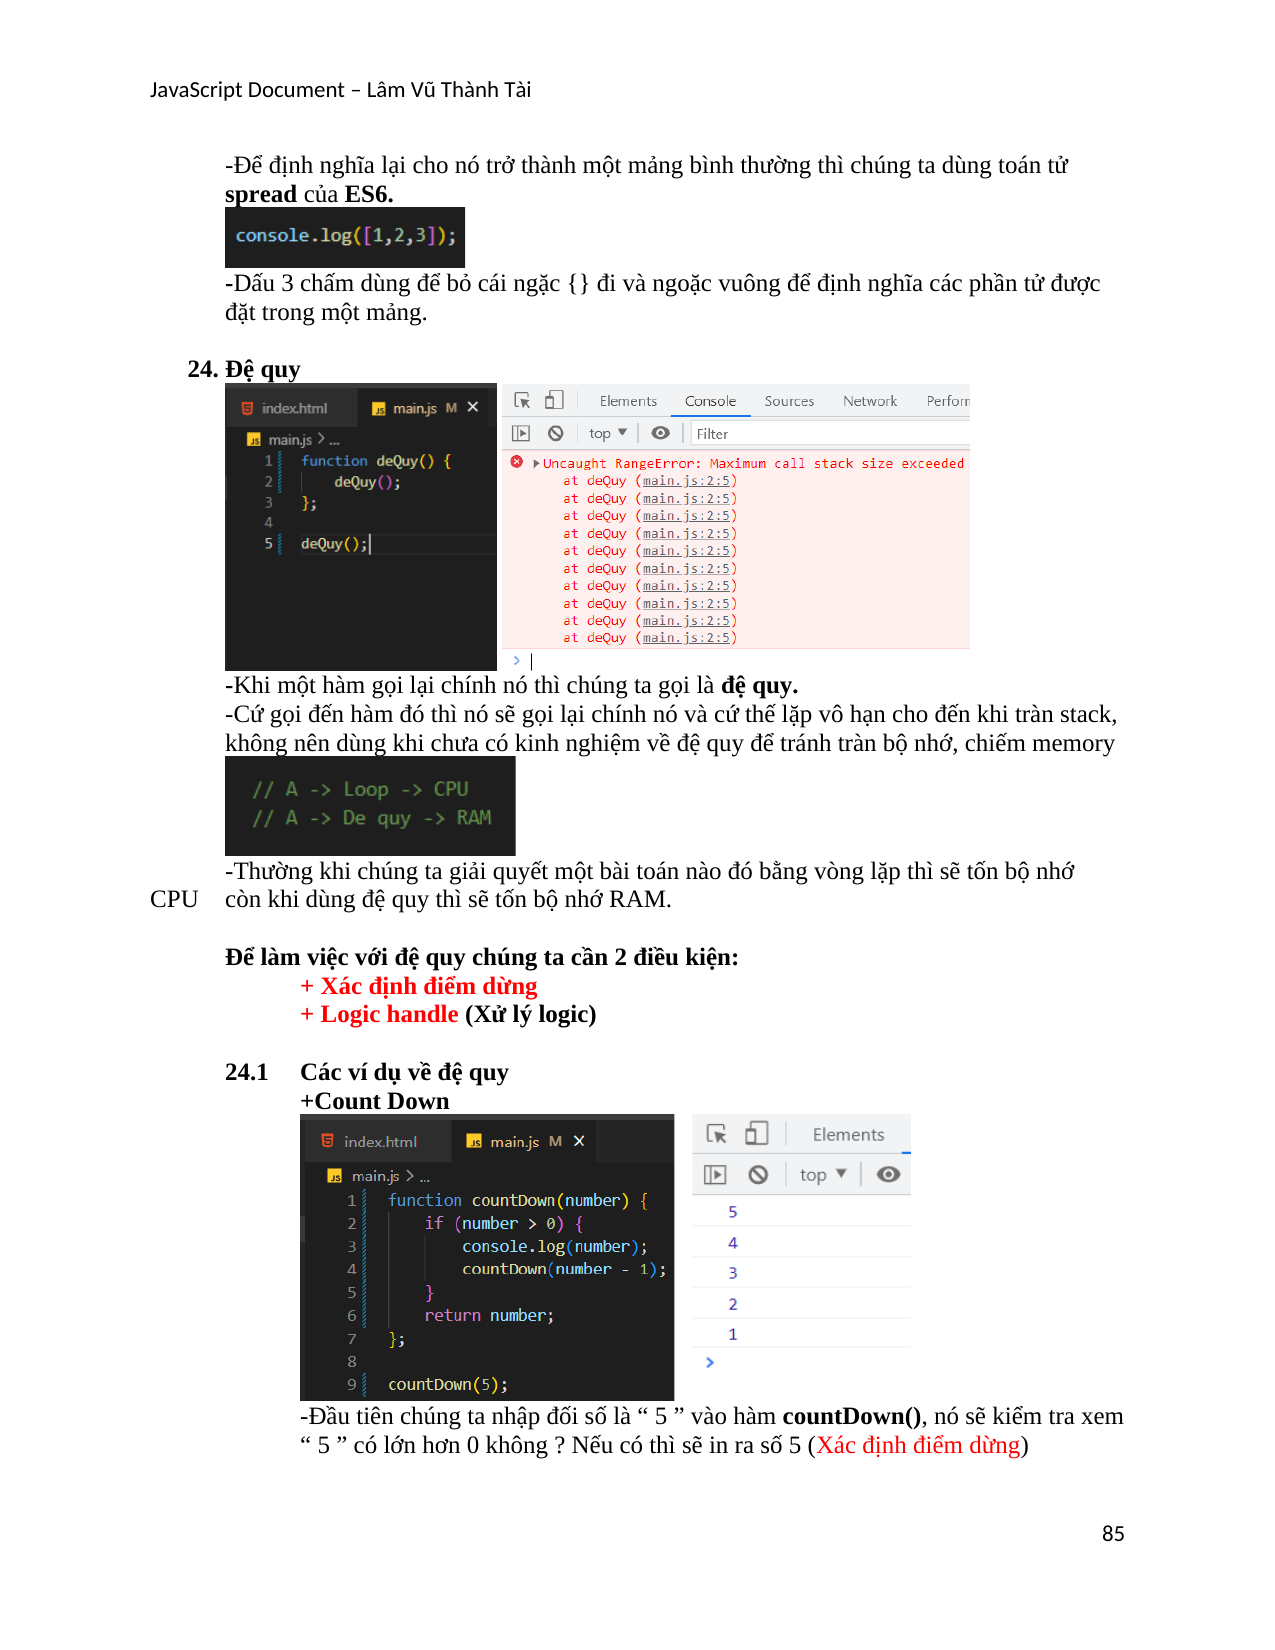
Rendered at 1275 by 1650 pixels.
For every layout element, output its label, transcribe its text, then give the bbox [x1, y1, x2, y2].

text -Thường khi chúng ta giải quyết một bài toán nào đó bằng vòng lặp thì sẽ tốn bộ nhớ CPU còn khi dùng đệ quy thì sẽ tốn bộ nhớ RAM. [150, 856, 1125, 913]
picture [300, 1114, 675, 1401]
text Để làm việc với đệ quy chúng ta cần 2 điều kiện: [150, 942, 1125, 971]
picture [225, 383, 497, 671]
text + Logic handle (Xử lý logic) [150, 999, 1125, 1028]
list -Để định nghĩa lại cho nó trở thành một mảng bình thường thì chúng ta dùng toán tử spread của ES6. [225, 150, 1125, 207]
list -Khi một hàm gọi lại chính nó thì chúng ta gọi là đệ quy. [225, 670, 1125, 699]
list Đệ quy [187, 354, 1125, 383]
list Các ví dụ về đệ quy [225, 1057, 1125, 1086]
list -Cứ gọi đến hàm đó thì nó sẽ gọi lại chính nó và cứ thế lặp vô hạn cho đến khi tràn stack, không nên dùng khi chưa có kinh nghiệm về đệ quy để tránh tràn bộ nhớ, chiếm memory [225, 699, 1125, 757]
picture [225, 756, 516, 856]
text + Xác định điểm dừng [150, 971, 1125, 999]
picture [225, 207, 466, 268]
list -Dấu 3 chấm dùng để bỏ cái ngặc {} đi và ngoặc vuông để định nghĩa các phần tử được đặt trong một mảng. [225, 268, 1125, 325]
list -Đầu tiên chúng ta nhập đối số là “ 5 ” vào hàm countDown(), nó sẽ kiểm tra xem “ 5 ” có lớn hơn 0 không ? Nếu có thì sẽ in ra số 5 (Xác định điểm dừng) [300, 1401, 1125, 1458]
picture [502, 382, 970, 671]
list +Count Down [300, 1086, 1125, 1114]
picture [692, 1114, 911, 1401]
